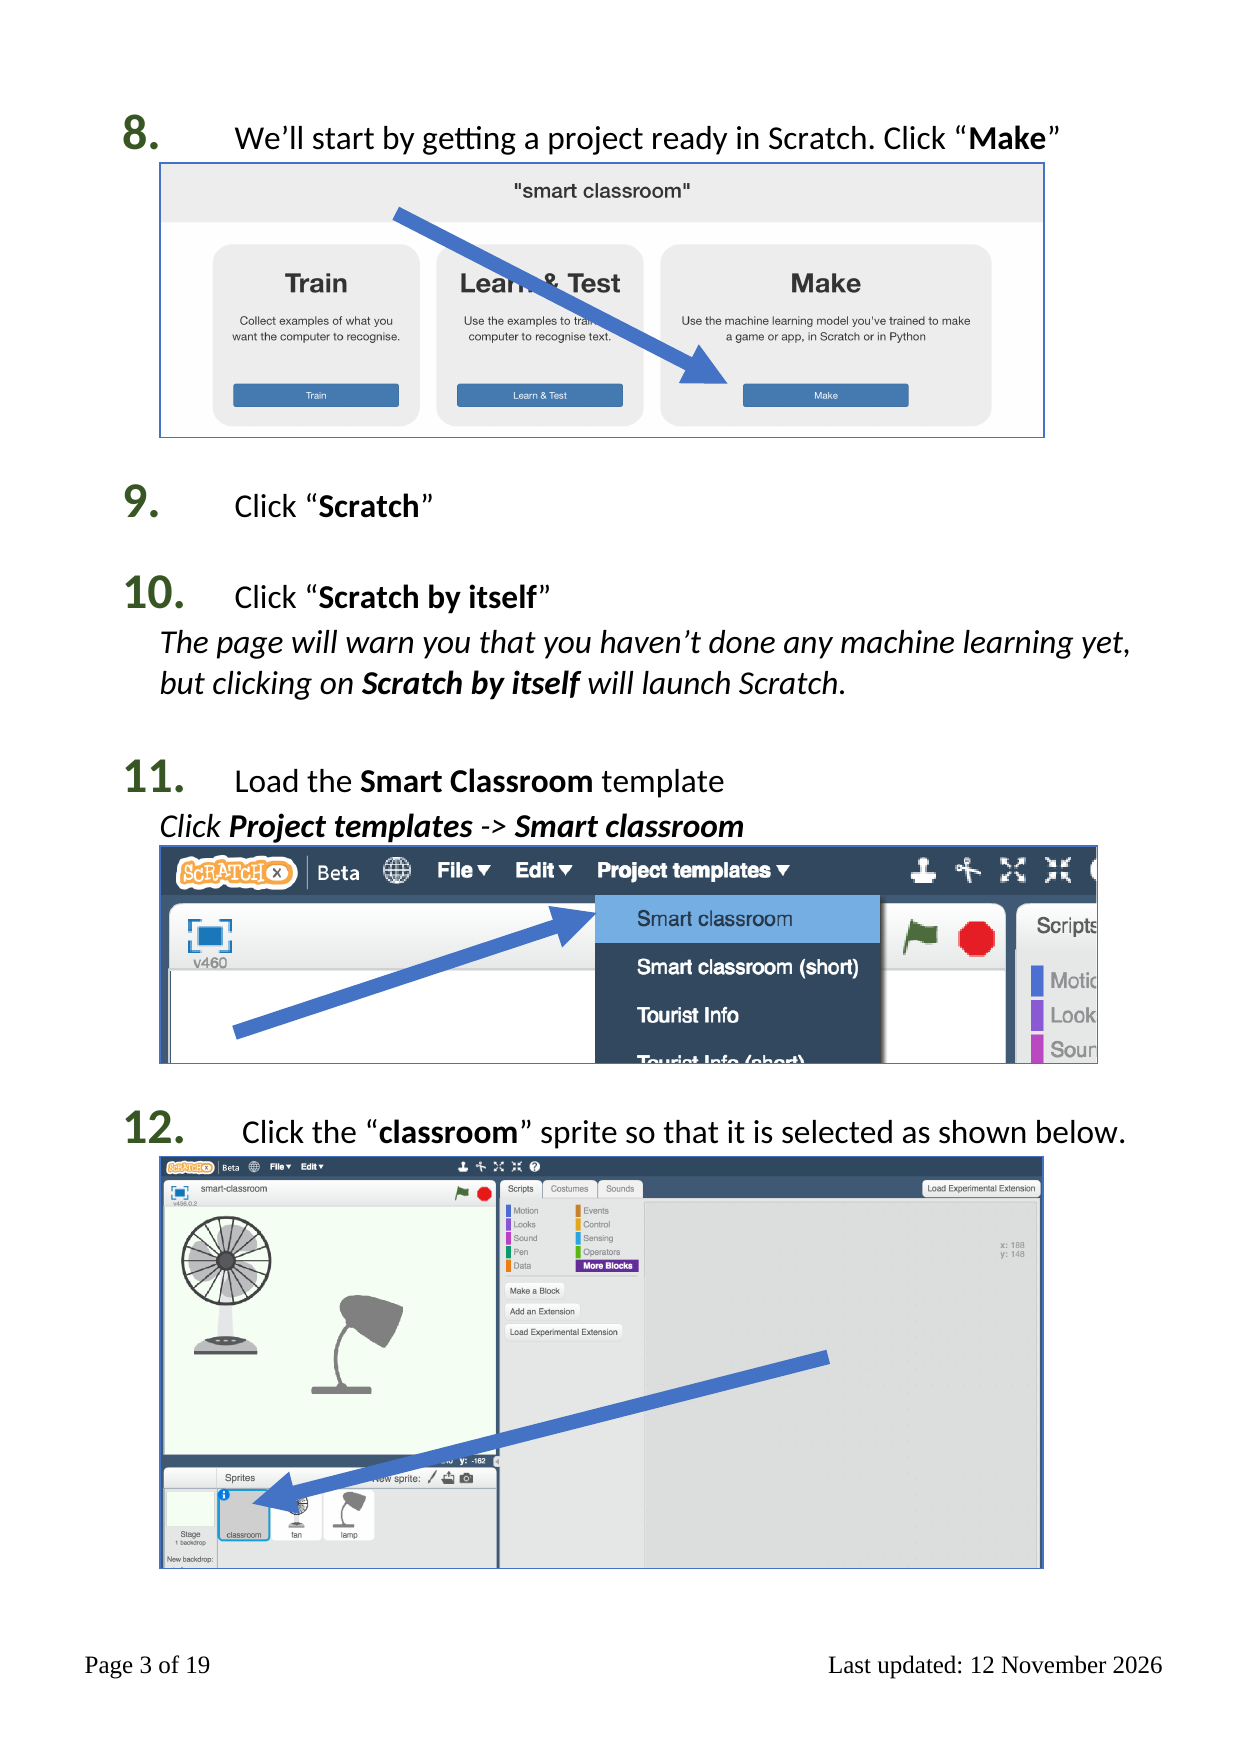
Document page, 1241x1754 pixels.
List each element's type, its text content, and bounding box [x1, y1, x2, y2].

list Click “Scratch” [122, 469, 1163, 560]
picture [161, 1157, 1042, 1568]
picture [161, 847, 1097, 1063]
list Click “Scratch by itself” The page will warn you that you haven’t done any machine learning yet, but clicking on Scratch by itself will launch Scratch. [122, 560, 1163, 703]
picture [161, 164, 1043, 437]
